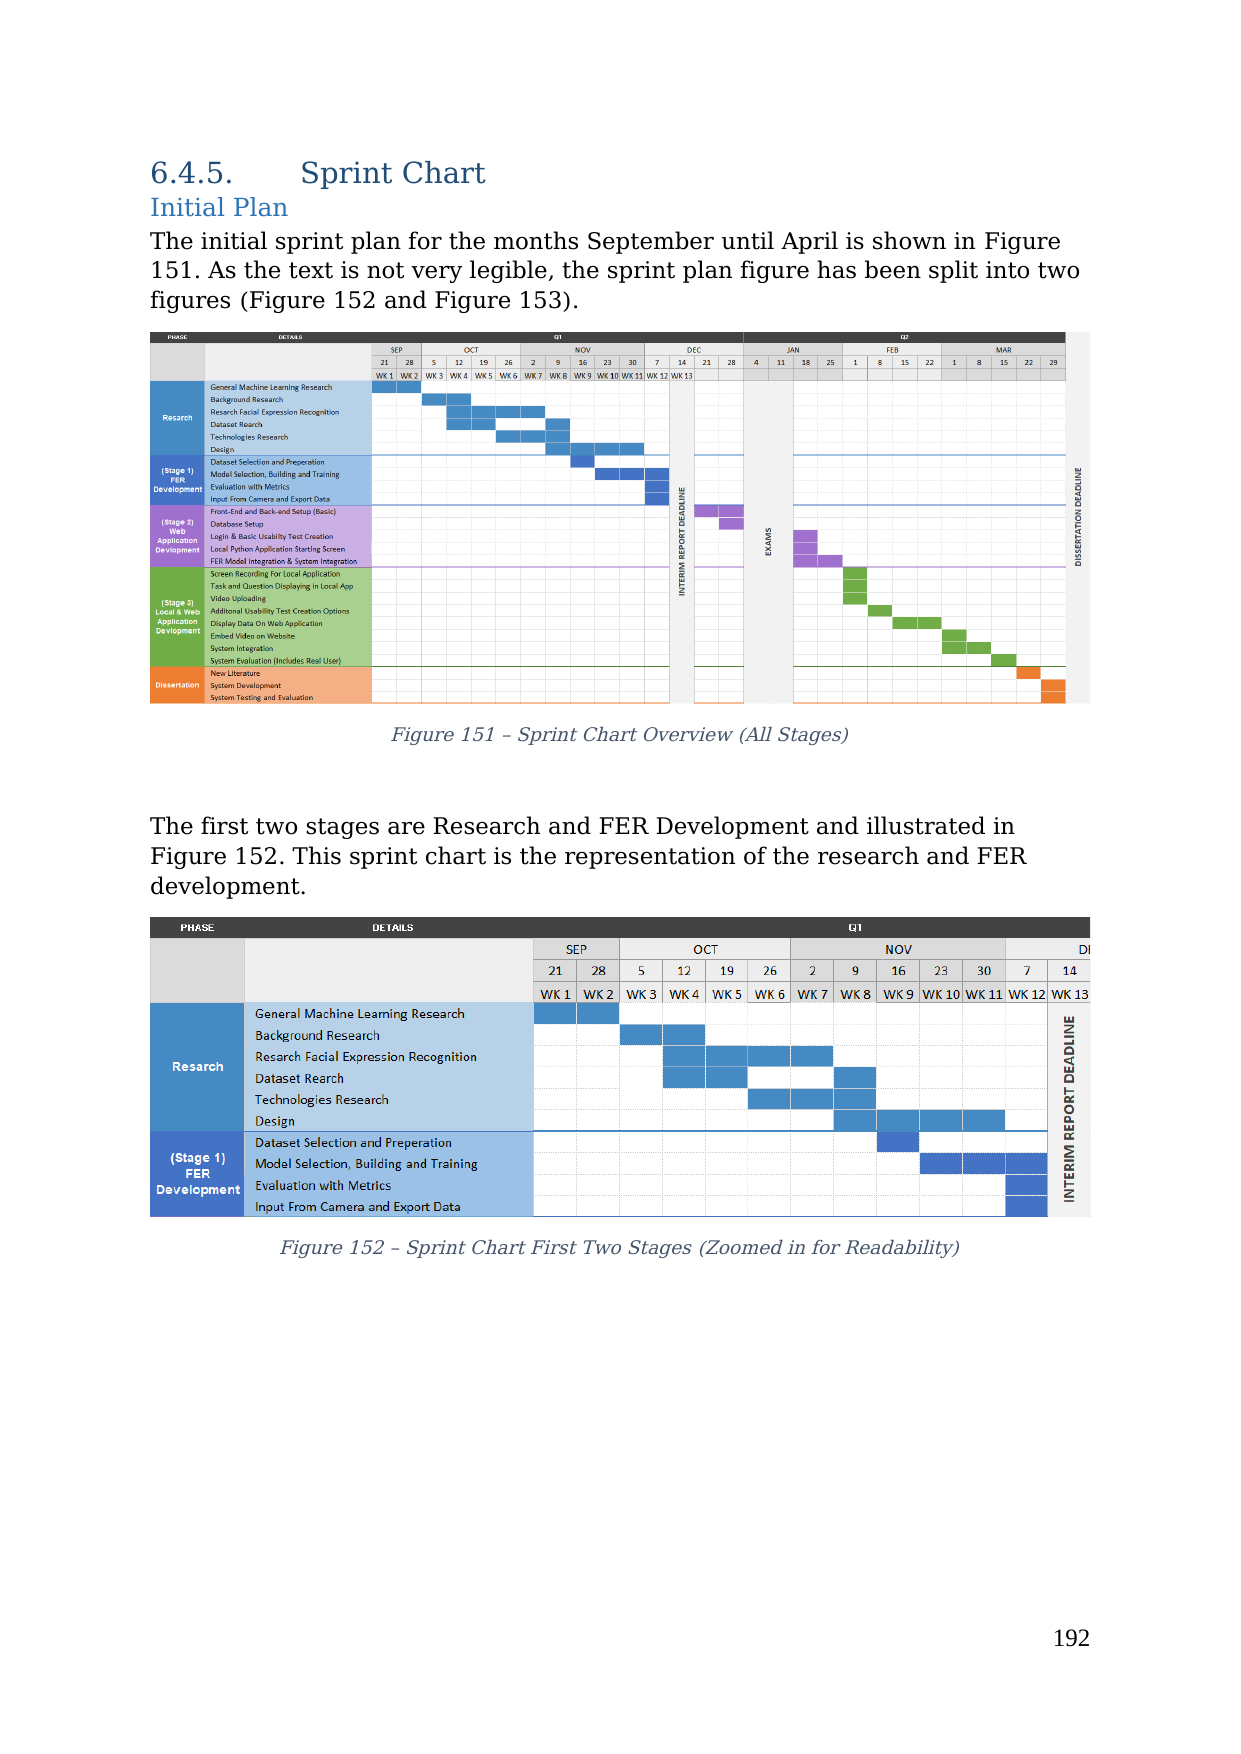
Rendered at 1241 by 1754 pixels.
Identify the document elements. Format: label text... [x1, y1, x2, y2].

subtitle Initial Plan [150, 192, 1090, 222]
text The first two stages are Research and FER Development and illustrated in Figure 152. This sprint chart is the representation of the research and FER development. [150, 812, 1090, 899]
text The initial sprint plan for the months September until April is shown in Figure 151. As the text is not very legible, the sprint plan figure has been split into two figures (Figure 152 and Figure 153). [150, 226, 1090, 313]
picture [150, 917, 1091, 1217]
subtitle Sprint Chart [150, 154, 1090, 189]
picture [150, 332, 1091, 704]
